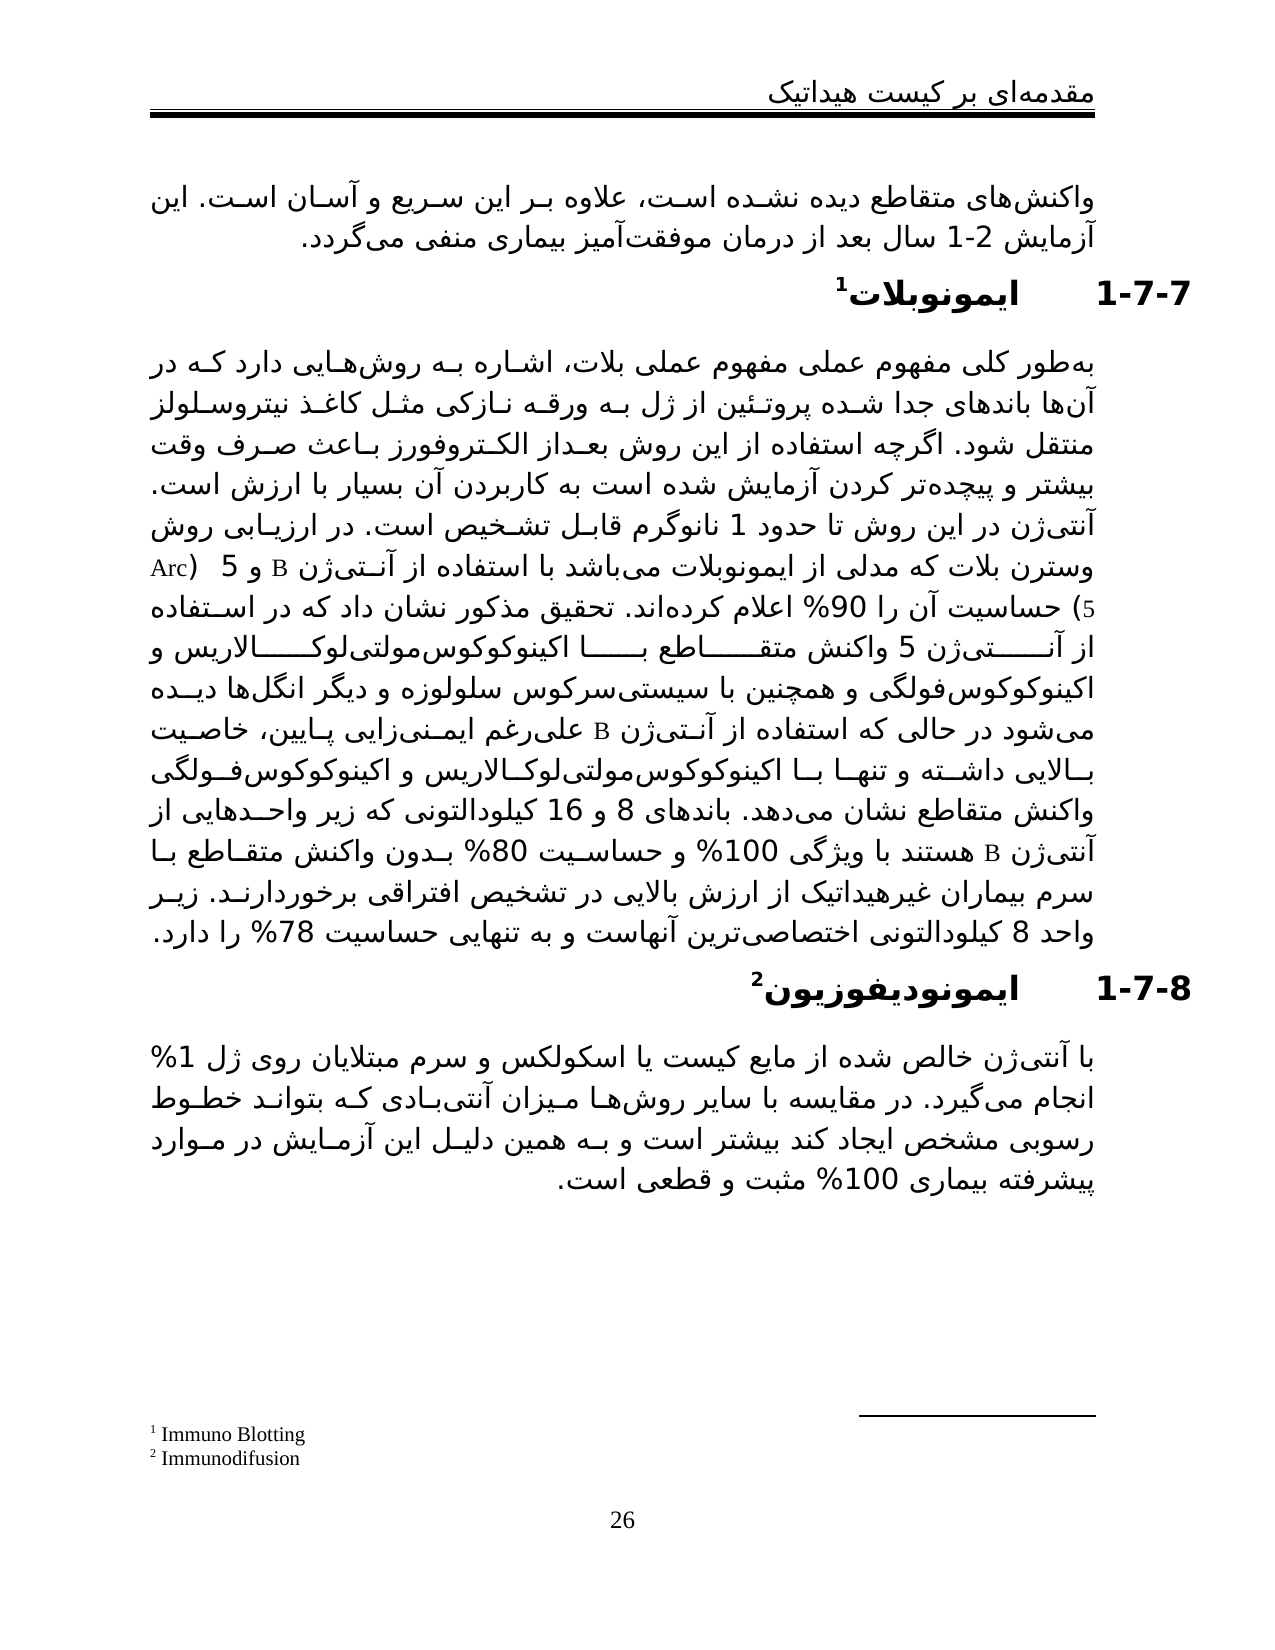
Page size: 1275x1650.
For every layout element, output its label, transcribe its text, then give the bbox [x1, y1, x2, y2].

text با آنتی‌ژن خالص شده از مایع کیست یا اسکولکس و سرم مبتلایان روی ژل 1% انجام می‌گیرد. در مقایسه با سایر روش‌ها میزان آنتی‌بادی که بتواند خطوط رسوبی مشخص ایجاد کند بیشتر است و به همین دلیل این آزمایش در موارد پیشرفته بیماری 100% مثبت و قطعی است. [150, 1041, 1095, 1197]
subtitle ایمونوبلات [150, 274, 1095, 313]
text به‌طور کلی مفهوم عملی مفهوم عملی بلات، اشاره به روش‌هایی دارد که در آن‌ها باندهای جدا شده پروتئین از ژل به ورقه نازکی مثل کاغذ نیتروسلولز منتقل شود. اگرچه استفاده از این روش بعداز الکتروفورز باعث صرف وقت بیشتر و پیچده‌تر کردن آزمایش شده است به کاربردن آن بسیار با ارزش است. آنتی‌ژن در این روش تا حدود 1 نانوگرم قابل تشخیص است. در ارزیابی روش وسترن بلات که مدلی از ایمونوبلات می‌باشد با استفاده از آنتی‌ژن B و 5 (Arc 5) حساسیت آن را 90% اعلام کرده‌اند. تحقیق مذکور نشان داد که در استفاده از آنتی‌ژن 5 واکنش متقاطع با اکینوکوکوس‌مولتی‌لوکالاریس و اکینوکوکوس‌فولگی و همچنین با سیستی‌سرکوس سلولوزه و دیگر انگل‌ها دیده می‌شود در حالی که استفاده از آنتی‌ژن B علی‌رغم ایمنی‌زایی پایین، خاصیت بالایی داشته و تنها با اکینوکوکوس‌مولتی‌لوکالاریس و اکینوکوکوس‌فولگی واکنش متقاطع نشان می‌دهد. باندهای 8 و 16 کیلودالتونی که زیر واحدهایی از آنتی‌ژن B هستند با ویژگی 100% و حساسیت 80% بدون واکنش متقاطع با سرم بیماران غیرهیداتیک از ارزش بالایی در تشخیص افتراقی برخوردارند. زیر واحد 8 کیلودالتونی اختصاصی‌ترین آنهاست و به تنهایی حساسیت 78% را دارد. [150, 346, 1095, 950]
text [150, 180, 1095, 255]
subtitle ایمونودیفوزیون [150, 969, 1095, 1008]
